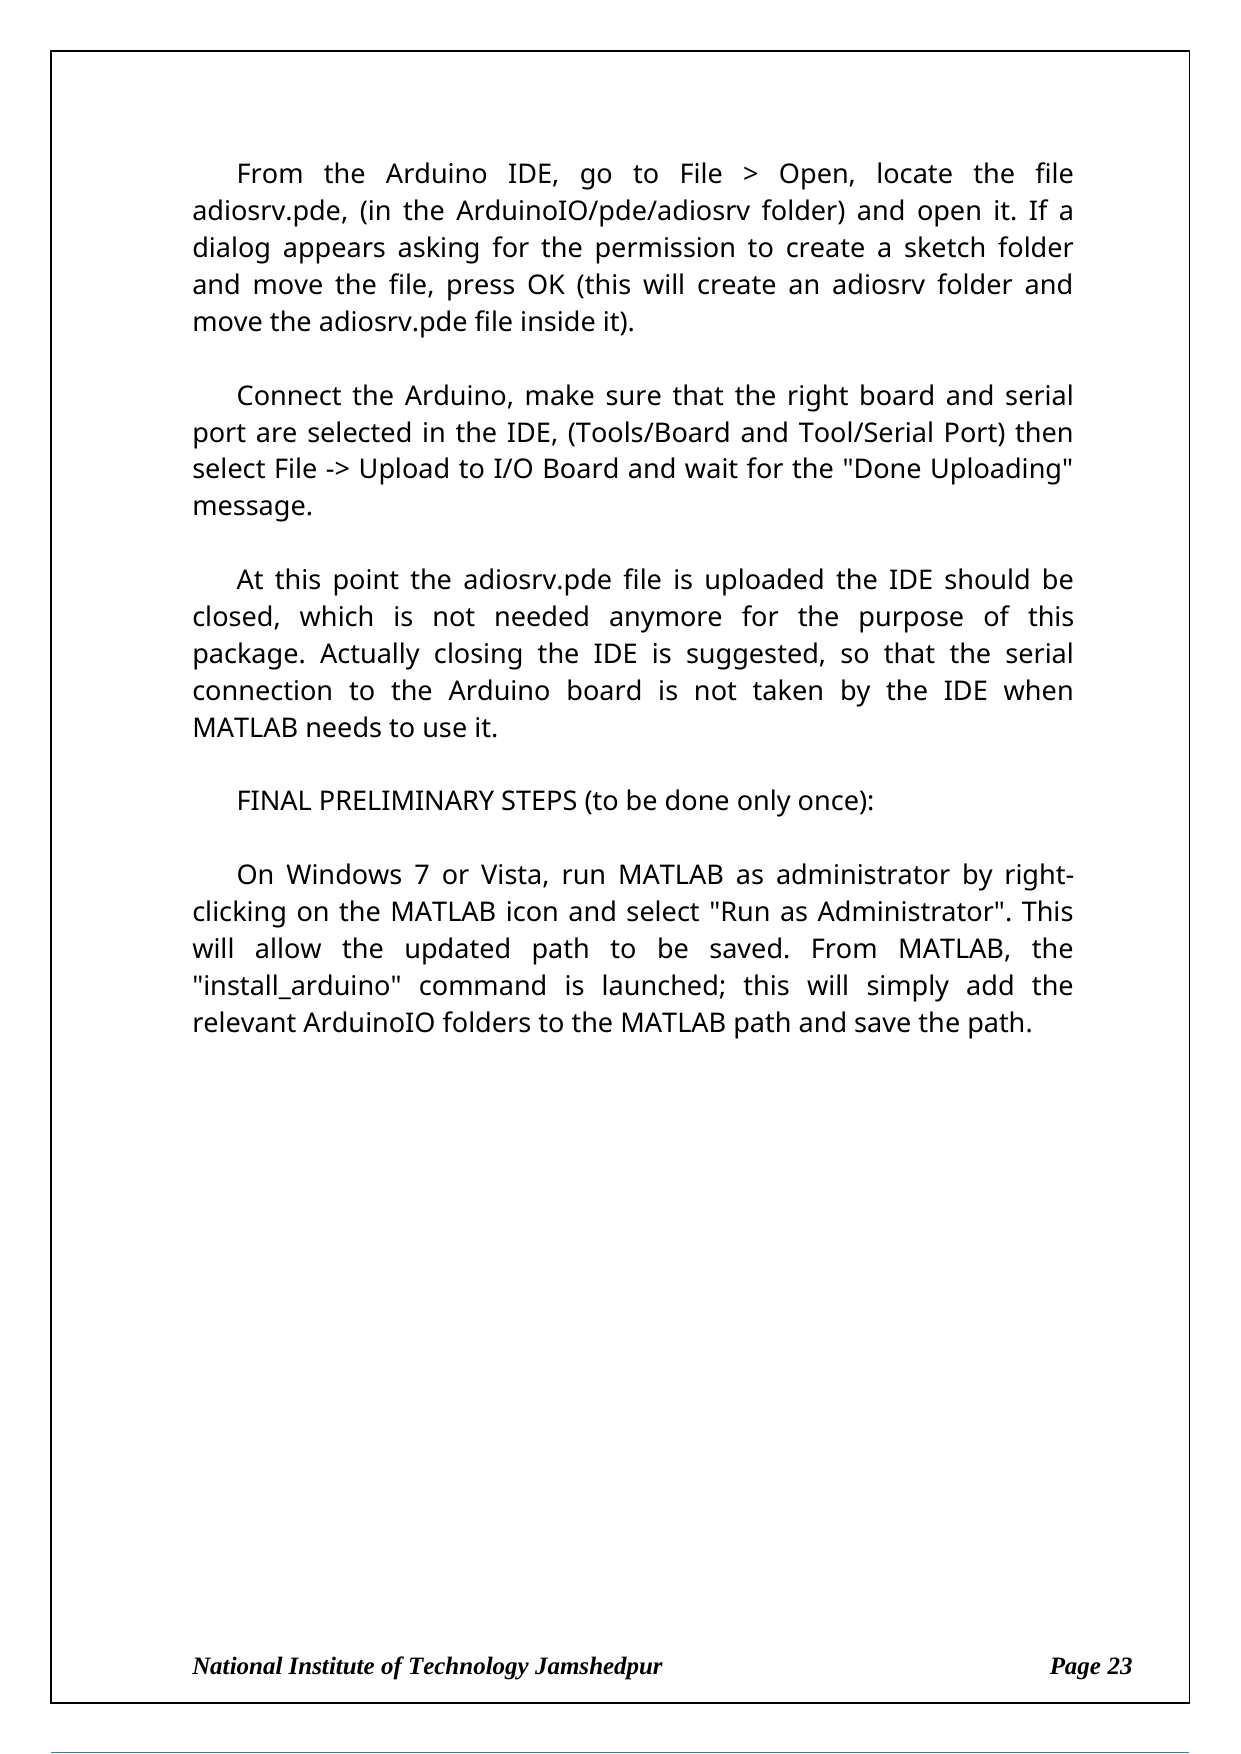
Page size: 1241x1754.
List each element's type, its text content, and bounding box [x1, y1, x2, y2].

text Connect the Arduino, make sure that the right board and serial port are selected in the IDE, (Tools/Board and Tool/Serial Port) then select File -> Upload to I/O Board and wait for the "Done Uploading" message. [192, 376, 1075, 524]
text From the Arduino IDE, go to File > Open, locate the file adiosrv.pde, (in the ArduinoIO/pde/adiosrv folder) and open it. If a dialog appears asking for the permission to create a sketch folder and move the file, press OK (this will create an adiosrv folder and move the adiosrv.pde file inside it). [192, 155, 1075, 339]
text FINAL PRELIMINARY STEPS (to be done only once): [192, 782, 1075, 819]
text On Windows 7 or , run MATLAB as administrator by right-clicking on the MATLAB icon and select "Run as Administrator". This will allow the updated path to be saved. From MATLAB, the "install_arduino" command is launched; this will simply add the relevant ArduinoIO folders to the MATLAB path and save the path. [192, 856, 1075, 1040]
text At this point the adiosrv.pde file is uploaded the IDE should be closed, which is not needed anymore for the purpose of this package. Actually closing the IDE is suggested, so that the serial connection to the Arduino board is not taken by the IDE when MATLAB needs to use it. [192, 561, 1075, 745]
